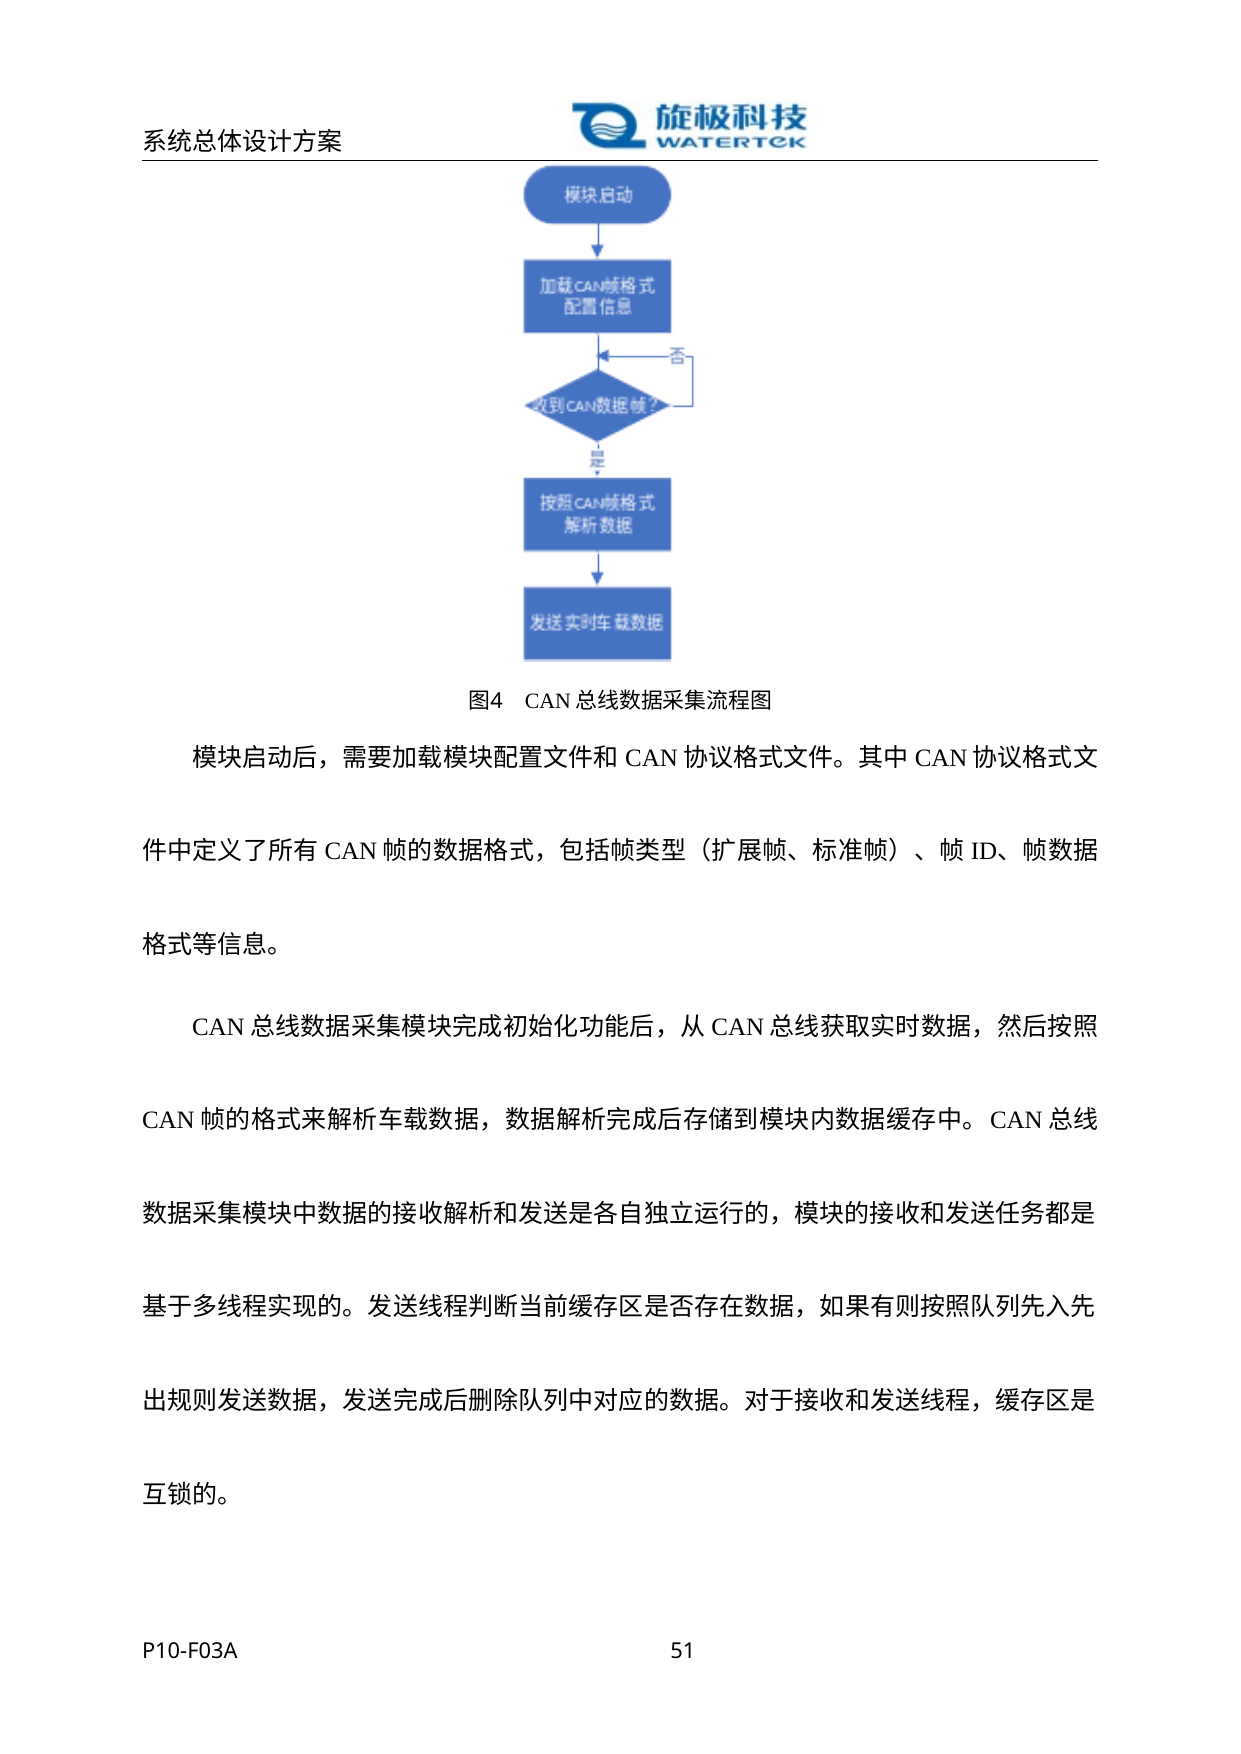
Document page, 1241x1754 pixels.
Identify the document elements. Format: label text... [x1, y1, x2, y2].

text CAN总线数据采集流程图 [142, 682, 1098, 716]
picture [571, 100, 810, 151]
text 模块启动后，需要加载模块配置文件和CAN协议格式文件。其中CAN协议格式文件中定义了所有CAN帧的数据格式，包括帧类型（扩展帧、标准帧）、帧ID、帧数据格式等信息。 [142, 721, 1098, 976]
text CAN总线数据采集模块完成初始化功能后，从CAN总线获取实时数据，然后按照CAN帧的格式来解析车载数据，数据解析完成后存储到模块内数据缓存中。CAN总线数据采集模块中数据的接收解析和发送是各自独立运行的，模块的接收和发送任务都是基于多线程实现的。发送线程判断当前缓存区是否存在数据，如果有则按照队列先入先出规则发送数据，发送完成后删除队列中对应的数据。对于接收和发送线程，缓存区是互锁的。 [142, 990, 1098, 1526]
